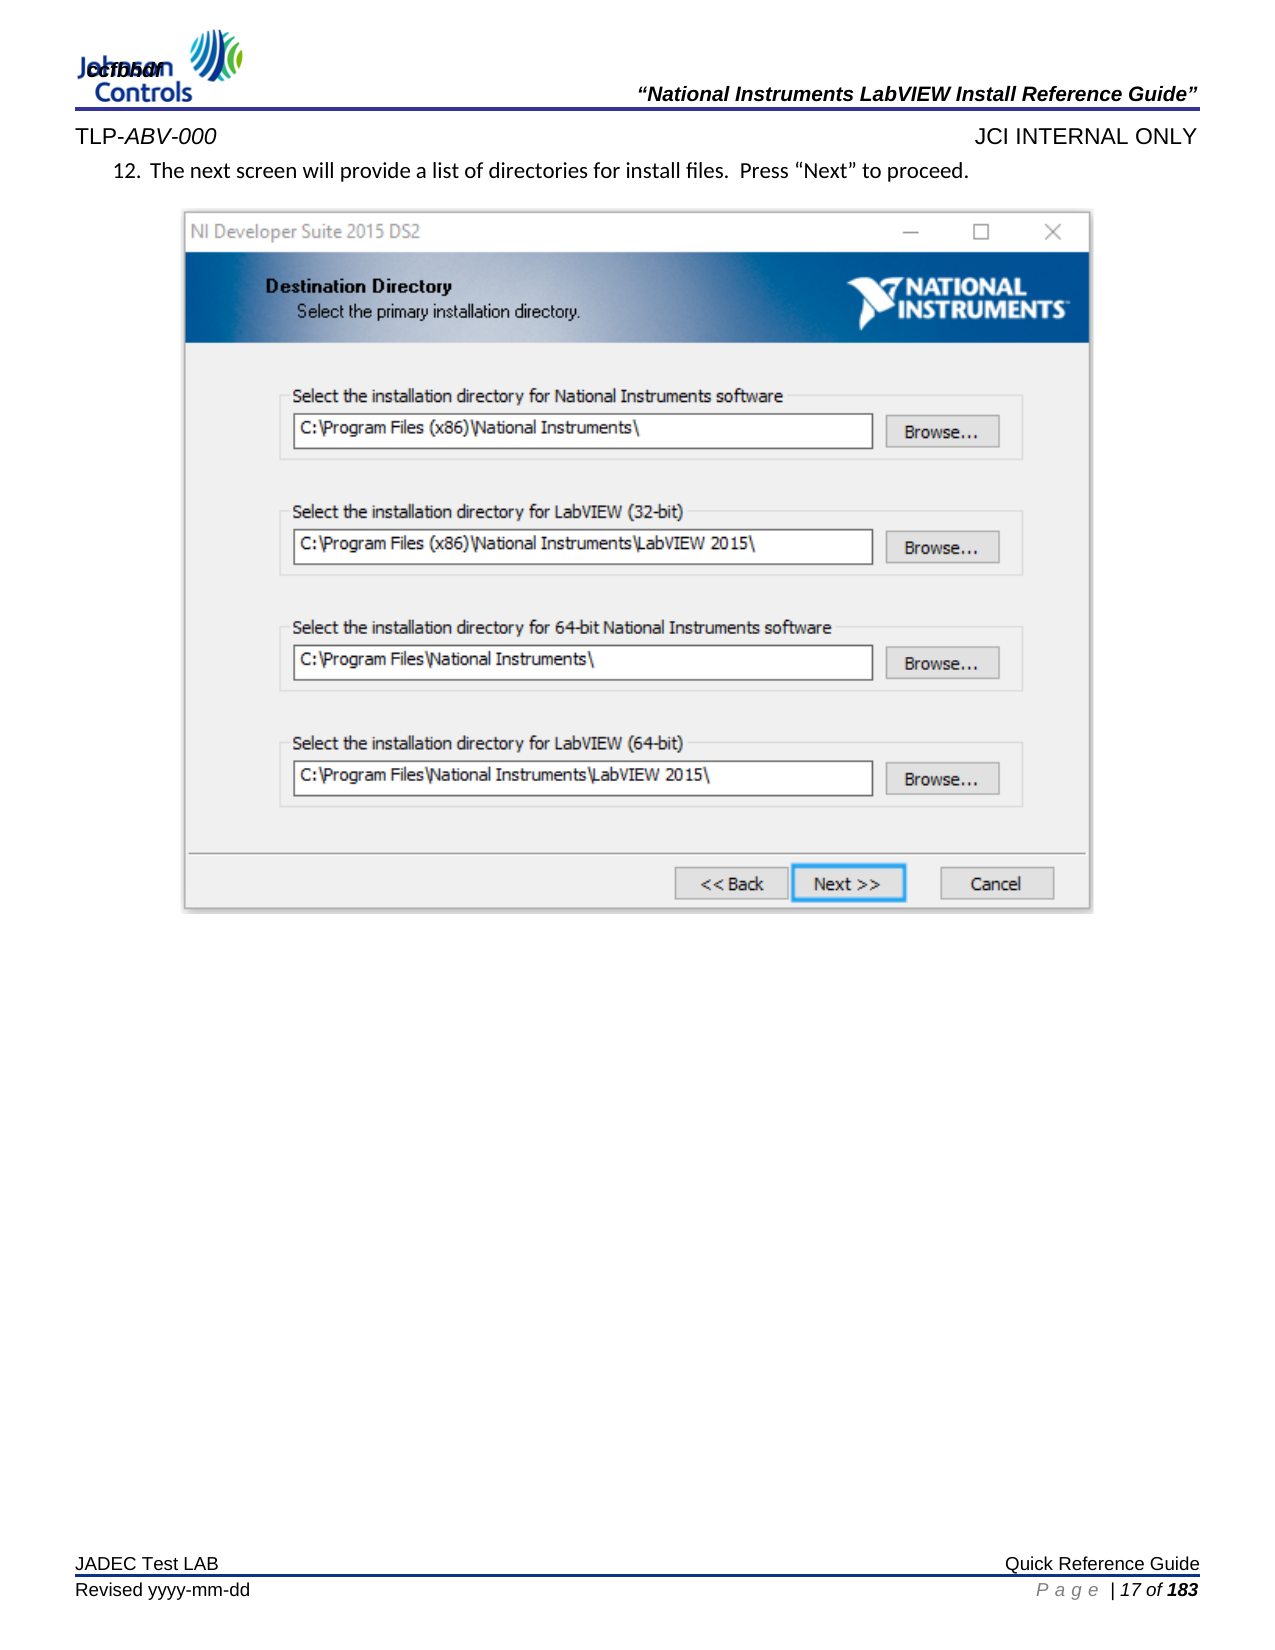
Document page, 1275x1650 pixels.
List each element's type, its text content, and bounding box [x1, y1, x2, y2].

list The next screen will provide a list of directories for install files. Press “Next” to proceed. [112, 156, 1200, 184]
picture [76, 26, 246, 105]
picture [178, 207, 1097, 914]
